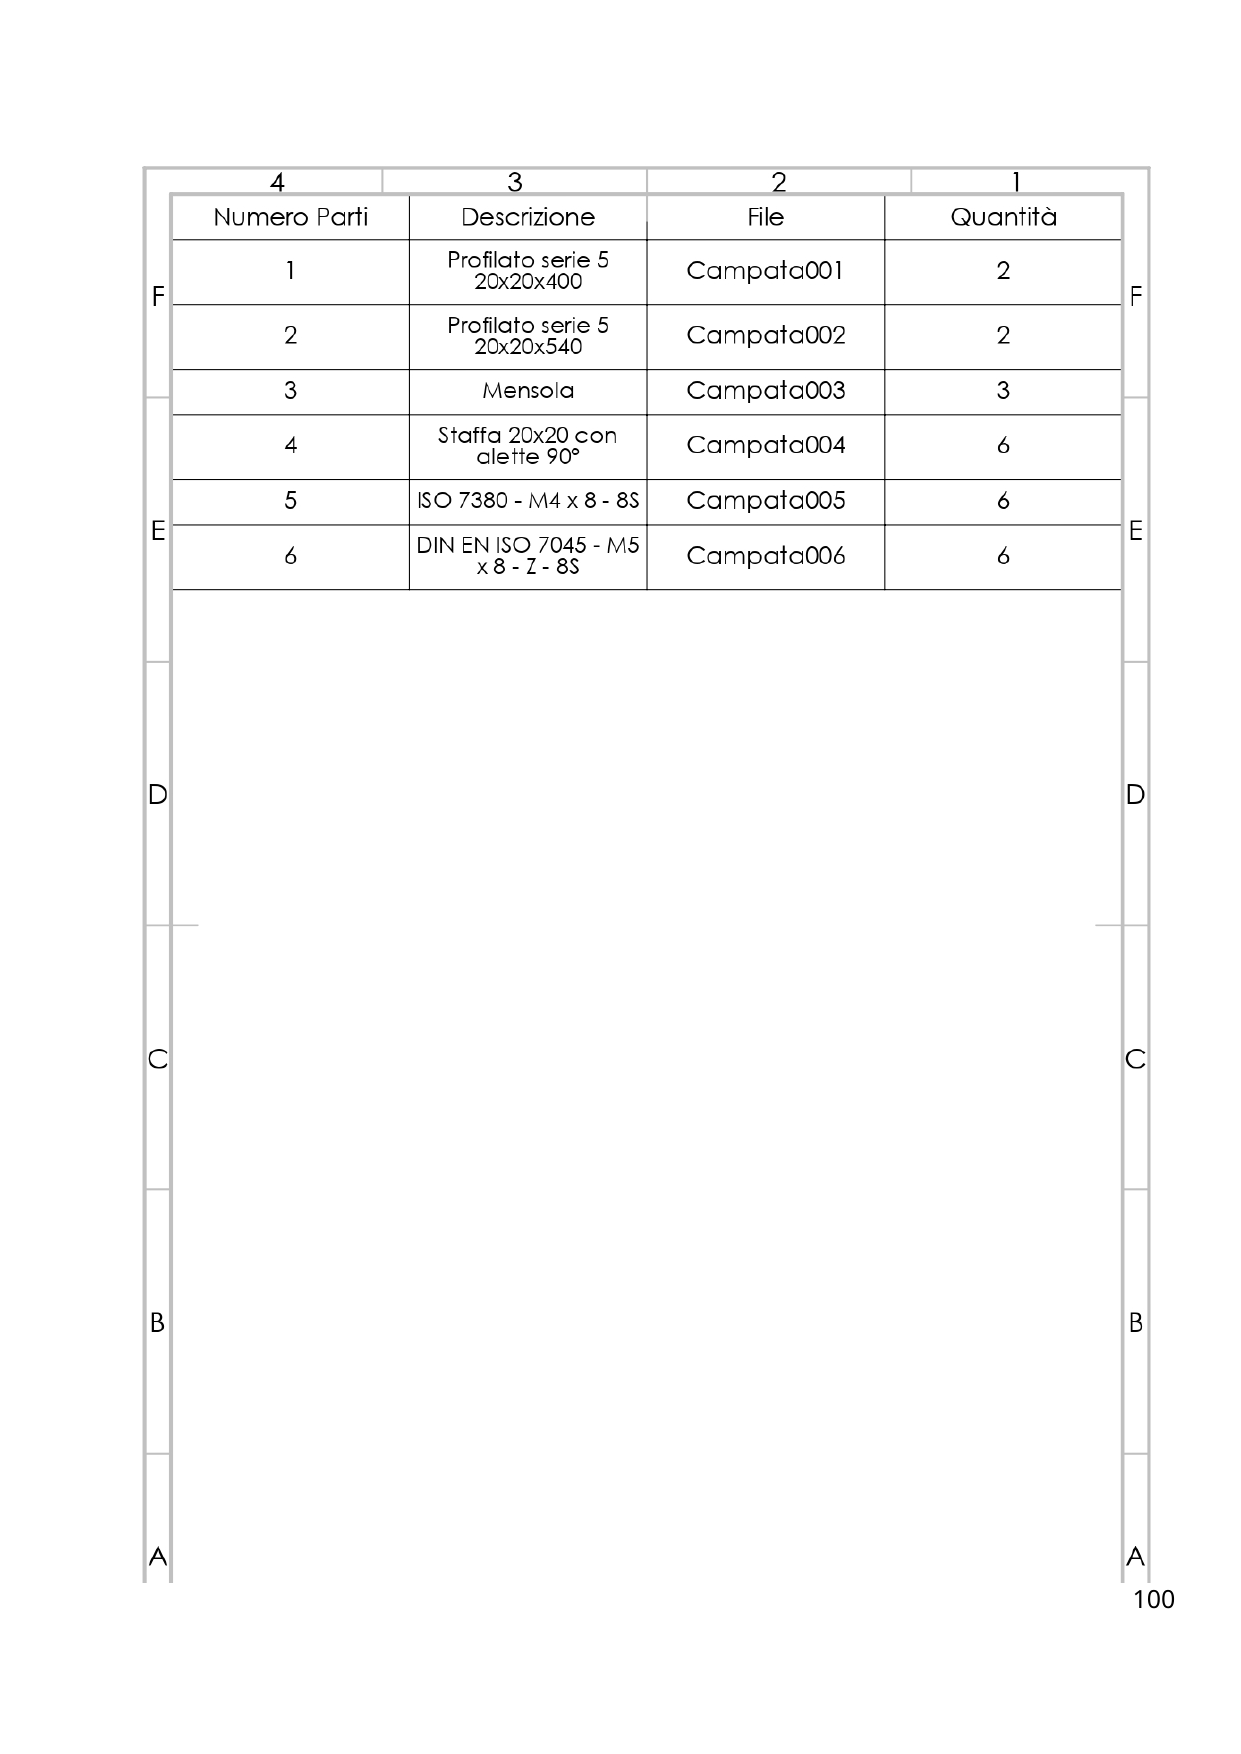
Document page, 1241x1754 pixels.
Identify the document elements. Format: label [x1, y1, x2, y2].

picture [65, 142, 1175, 1583]
